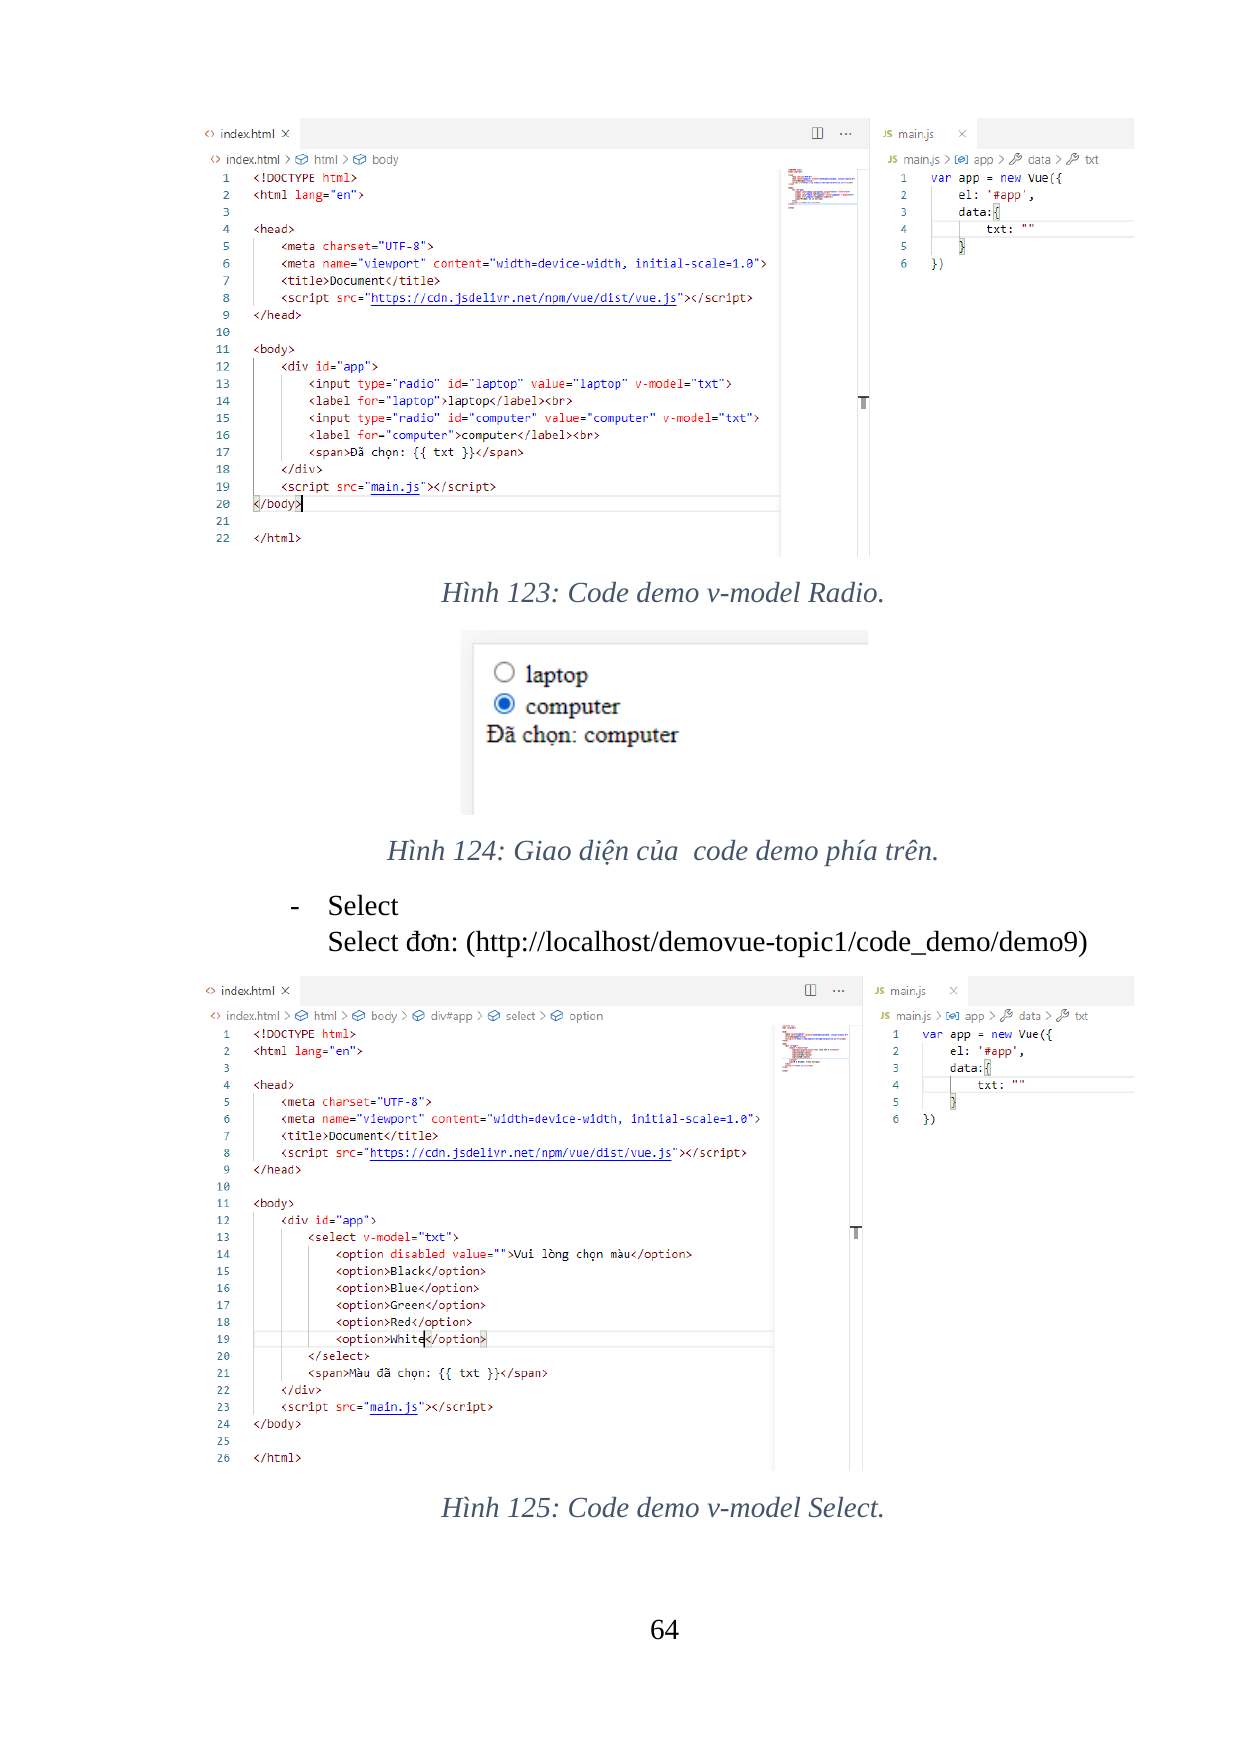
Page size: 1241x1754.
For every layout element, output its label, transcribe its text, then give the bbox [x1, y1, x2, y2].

list Select [290, 888, 1152, 921]
picture [194, 118, 1135, 557]
text Hình 125: Code demo v-model Select. [177, 1490, 1152, 1524]
picture [194, 976, 1135, 1471]
picture [460, 630, 869, 815]
text Hình 124: Giao diện của code demo phía trên. [177, 833, 1152, 867]
list Select đơn: (http://localhost/demovue-topic1/code_demo/demo9) [327, 924, 1152, 958]
text Hình 123: Code demo v-model Radio. [177, 576, 1152, 609]
